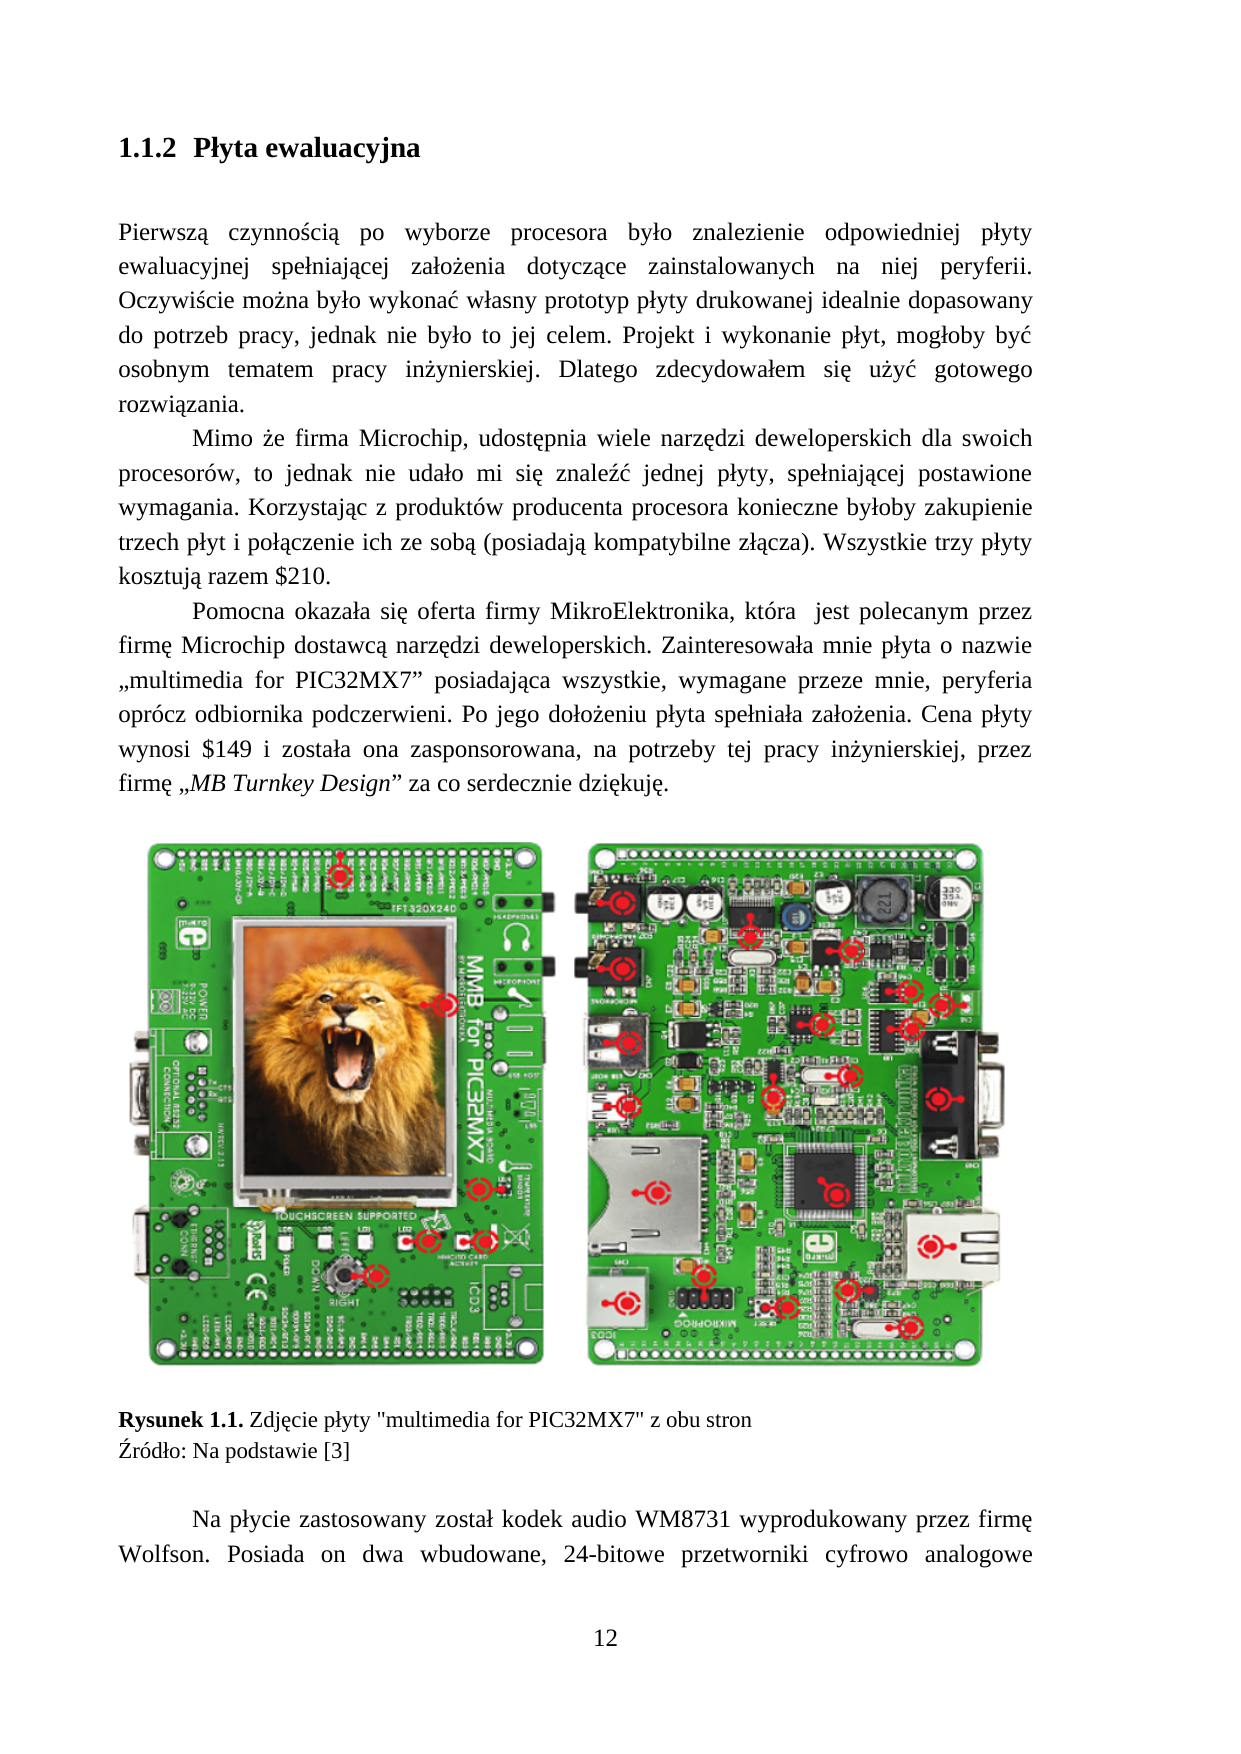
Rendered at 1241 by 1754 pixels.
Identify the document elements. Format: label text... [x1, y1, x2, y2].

text Źródło: Na podstawie [3] [118, 1437, 1033, 1463]
text Pierwszą czynnością po wyborze procesora było znalezienie odpowiedniej płyty ewaluacyjnej spełniającej założenia dotyczące zainstalowanych na niej peryferii. Oczywiście można było wykonać własny prototyp płyty drukowanej idealnie dopasowany do potrzeb pracy, jednak nie było to jej celem. Projekt i wykonanie płyt, mogłoby być osobnym tematem pracy inżynierskiej. Dlatego zdecydowałem się użyć gotowego rozwiązania. [118, 217, 1033, 418]
subtitle Płyta ewaluacyjna [118, 130, 1033, 163]
text Rysunek 1.1. Zdjęcie płyty "multimedia for PIC32MX7" z obu stron [118, 1406, 1033, 1432]
text Mimo że firma Microchip, udostępnia wiele narzędzi deweloperskich dla swoich procesorów, to jednak nie udało mi się znaleźć jednej płyty, spełniającej postawione wymagania. Korzystając z produktów producenta procesora konieczne byłoby zakupienie trzech płyt i połączenie ich ze sobą (posiadają kompatybilne złącza). Wszystkie trzy płyty kosztują razem $210. [118, 423, 1033, 590]
text Pomocna okazała się oferta firmy MikroElektronika, która jest polecanym przez firmę Microchip dostawcą narzędzi deweloperskich. Zainteresowała mnie płyta o nazwie „multimedia for PIC32MX7” posiadająca wszystkie, wymagane przeze mnie, peryferia oprócz odbiornika podczerwieni. Po jego dołożeniu płyta spełniała założenia. Cena płyty wynosi $149 i została ona zasponsorowana, na potrzeby tej pracy inżynierskiej, przez firmę „MB Turnkey Design” za co serdecznie dziękuję. [118, 596, 1033, 797]
